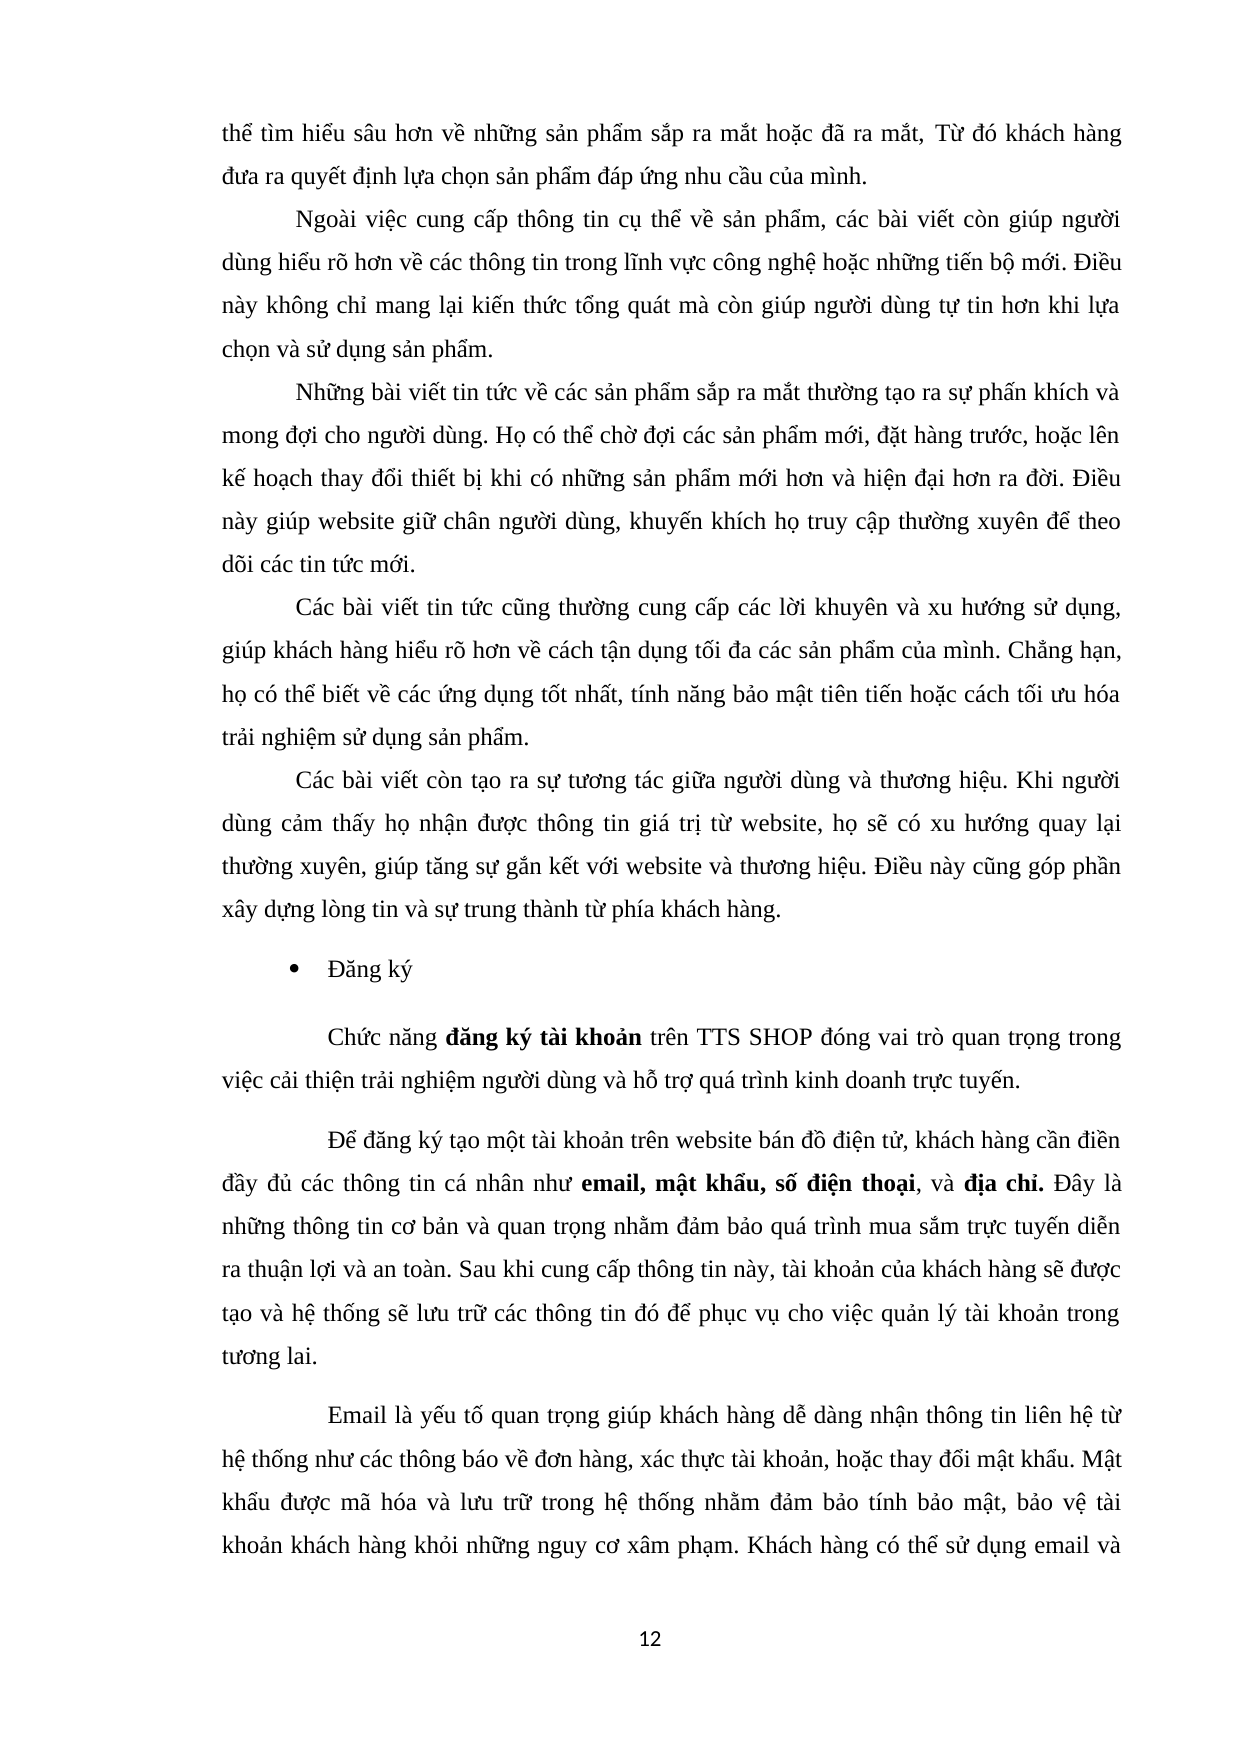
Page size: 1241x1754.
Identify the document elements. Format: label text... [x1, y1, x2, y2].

list Các bài viết còn tạo ra sự tương tác giữa người dùng và thương hiệu. Khi người dùng cảm thấy họ nhận được thông tin giá trị từ website, họ sẽ có xu hướng quay lại thường xuyên, giúp tăng sự gắn kết với website và thương hiệu. Điều này cũng góp phần xây dựng lòng tin và sự trung thành từ phía khách hàng. [222, 765, 1122, 923]
text Chức năng đăng ký tài khoản trên TTS SHOP đóng vai trò quan trọng trong việc cải thiện trải nghiệm người dùng và hỗ trợ quá trình kinh doanh trực tuyến. [222, 1022, 1122, 1094]
subtitle Đăng ký [290, 954, 1122, 983]
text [222, 1401, 1122, 1559]
list Những bài viết tin tức về các sản phẩm sắp ra mắt thường tạo ra sự phấn khích và mong đợi cho người dùng. Họ có thể chờ đợi các sản phẩm mới, đặt hàng trước, hoặc lên kế hoạch thay đổi thiết bị khi có những sản phẩm mới hơn và hiện đại hơn ra đời. Điều này giúp website giữ chân người dùng, khuyến khích họ truy cập thường xuyên để theo dõi các tin tức mới. [222, 377, 1122, 578]
list Ngoài việc cung cấp thông tin cụ thể về sản phẩm, các bài viết còn giúp người dùng hiểu rõ hơn về các thông tin trong lĩnh vực công nghệ hoặc những tiến bộ mới. Điều này không chỉ mang lại kiến thức tổng quát mà còn giúp người dùng tự tin hơn khi lựa chọn và sử dụng sản phẩm. [222, 204, 1122, 362]
text Để đăng ký tạo một tài khoản trên website bán đồ điện tử, khách hàng cần điền đầy đủ các thông tin cá nhân như email, mật khẩu, số điện thoại, và địa chỉ. Đây là những thông tin cơ bản và quan trọng nhằm đảm bảo quá trình mua sắm trực tuyến diễn ra thuận lợi và an toàn. Sau khi cung cấp thông tin này, tài khoản của khách hàng sẽ được tạo và hệ thống sẽ lưu trữ các thông tin đó để phục vụ cho việc quản lý tài khoản trong tương lai. [222, 1125, 1122, 1369]
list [222, 118, 1122, 190]
list Các bài viết tin tức cũng thường cung cấp các lời khuyên và xu hướng sử dụng, giúp khách hàng hiểu rõ hơn về cách tận dụng tối đa các sản phẩm của mình. Chẳng hạn, họ có thể biết về các ứng dụng tốt nhất, tính năng bảo mật tiên tiến hoặc cách tối ưu hóa trải nghiệm sử dụng sản phẩm. [222, 592, 1122, 751]
